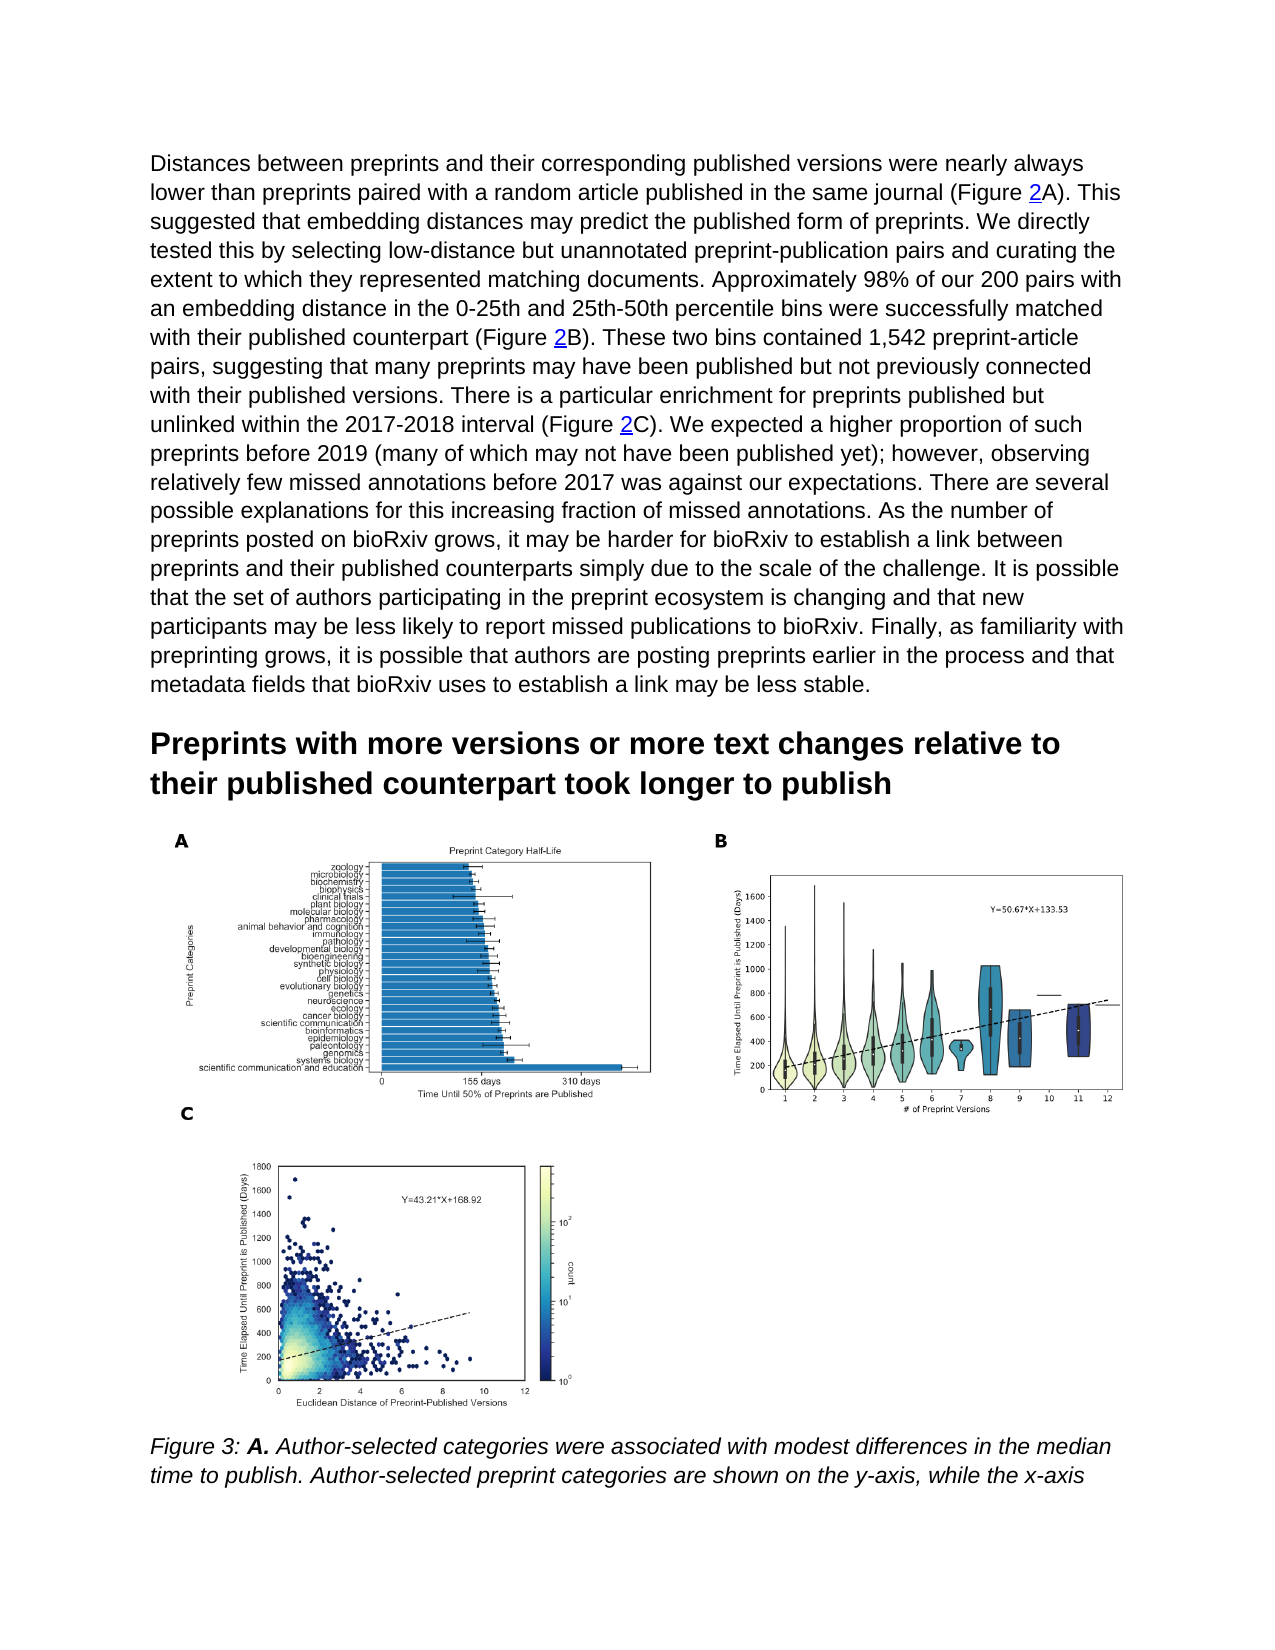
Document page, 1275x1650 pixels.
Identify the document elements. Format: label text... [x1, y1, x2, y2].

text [150, 1433, 1125, 1488]
subtitle Preprints with more versions or more text changes relative to their published counterpart took longer to publish [150, 725, 1125, 801]
picture [168, 829, 1144, 1406]
text Distances between preprints and their corresponding published versions were nearly always lower than preprints paired with a random article published in the same journal (Figure 2A). This suggested that embedding distances may predict the published form of preprints. We directly tested this by selecting low-distance but unannotated preprint-publication pairs and curating the extent to which they represented matching documents. Approximately 98% of our 200 pairs with an embedding distance in the 0-25th and 25th-50th percentile bins were successfully matched with their published counterpart (Figure 2B). These two bins contained 1,542 preprint-article pairs, suggesting that many preprints may have been published but not previously connected with their published versions. There is a particular enrichment for preprints published but unlinked within the 2017-2018 interval (Figure 2C). We expected a higher proportion of such preprints before 2019 (many of which may not have been published yet); however, observing relatively few missed annotations before 2017 was against our expectations. There are several possible explanations for this increasing fraction of missed annotations. As the number of preprints posted on bioRxiv grows, it may be harder for bioRxiv to establish a link between preprints and their published counterparts simply due to the scale of the challenge. It is possible that the set of authors participating in the preprint ecosystem is changing and that new participants may be less likely to report missed publications to bioRxiv. Finally, as familiarity with preprinting grows, it is possible that authors are posting preprints earlier in the process and that metadata fields that bioRxiv uses to establish a link may be less stable. [150, 150, 1125, 698]
